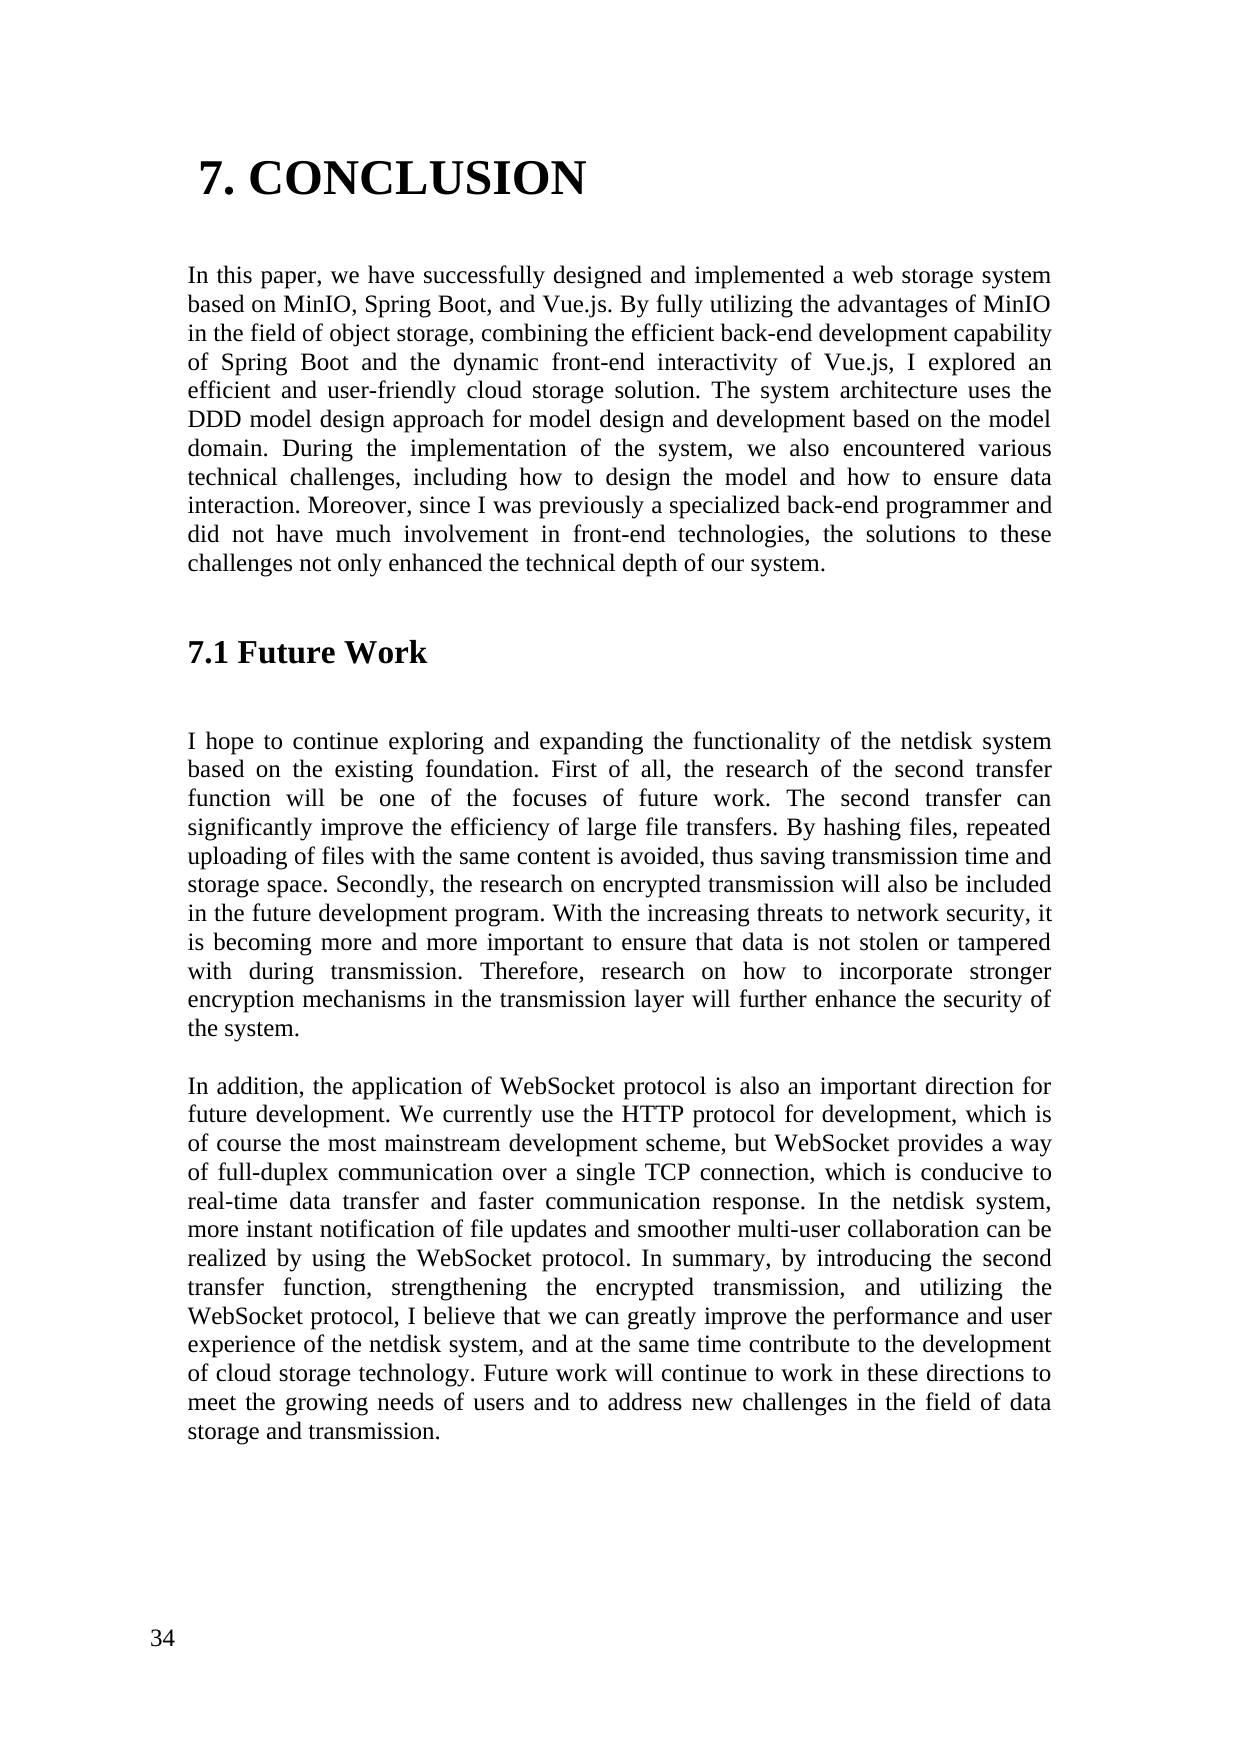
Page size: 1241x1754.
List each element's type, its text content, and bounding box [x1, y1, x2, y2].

text I hope to continue exploring and expanding the functionality of the netdisk system based on the existing foundation. First of all, the research of the second transfer function will be one of the focuses of future work. The second transfer can significantly improve the efficiency of large file transfers. By hashing files, repeated uploading of files with the same content is avoided, thus saving transmission time and storage space. Secondly, the research on encrypted transmission will also be included in the future development program. With the increasing threats to network security, it is becoming more and more important to ensure that data is not stolen or tampered with during transmission. Therefore, research on how to incorporate stronger encryption mechanisms in the transmission layer will further enhance the security of the system. [187, 726, 1053, 1042]
text In this paper, we have successfully designed and implemented a web storage system based on MinIO, Spring Boot, and Vue.js. By fully utilizing the advantages of MinIO in the field of object storage, combining the efficient back-end development capability of Spring Boot and the dynamic front-end interactivity of Vue.js, I explored an efficient and user-friendly cloud storage solution. The system architecture uses the DDD model design approach for model design and development based on the model domain. During the implementation of the system, we also encountered various technical challenges, including how to design the model and how to ensure data interaction. Moreover, since I was previously a specialized back-end programmer and did not have much involvement in front-end technologies, the solutions to these challenges not only enhanced the technical depth of our system. [187, 260, 1053, 577]
text In addition, the application of WebSocket protocol is also an important direction for future development. We currently use the HTTP protocol for development, which is of course the most mainstream development scheme, but WebSocket provides a way of full-duplex communication over a single TCP connection, which is conducive to real-time data transfer and faster communication response. In the netdisk system, more instant notification of file updates and smoother multi-user collaboration can be realized by using the WebSocket protocol. In summary, by introducing the second transfer function, strengthening the encrypted transmission, and utilizing the WebSocket protocol, I believe that we can greatly improve the performance and user experience of the netdisk system, and at the same time contribute to the development of cloud storage technology. Future work will continue to work in these directions to meet the growing needs of users and to address new challenges in the field of data storage and transmission. [187, 1071, 1053, 1444]
subtitle CONCLUSION [198, 150, 1053, 205]
subtitle 7.1 Future Work [187, 632, 1053, 671]
